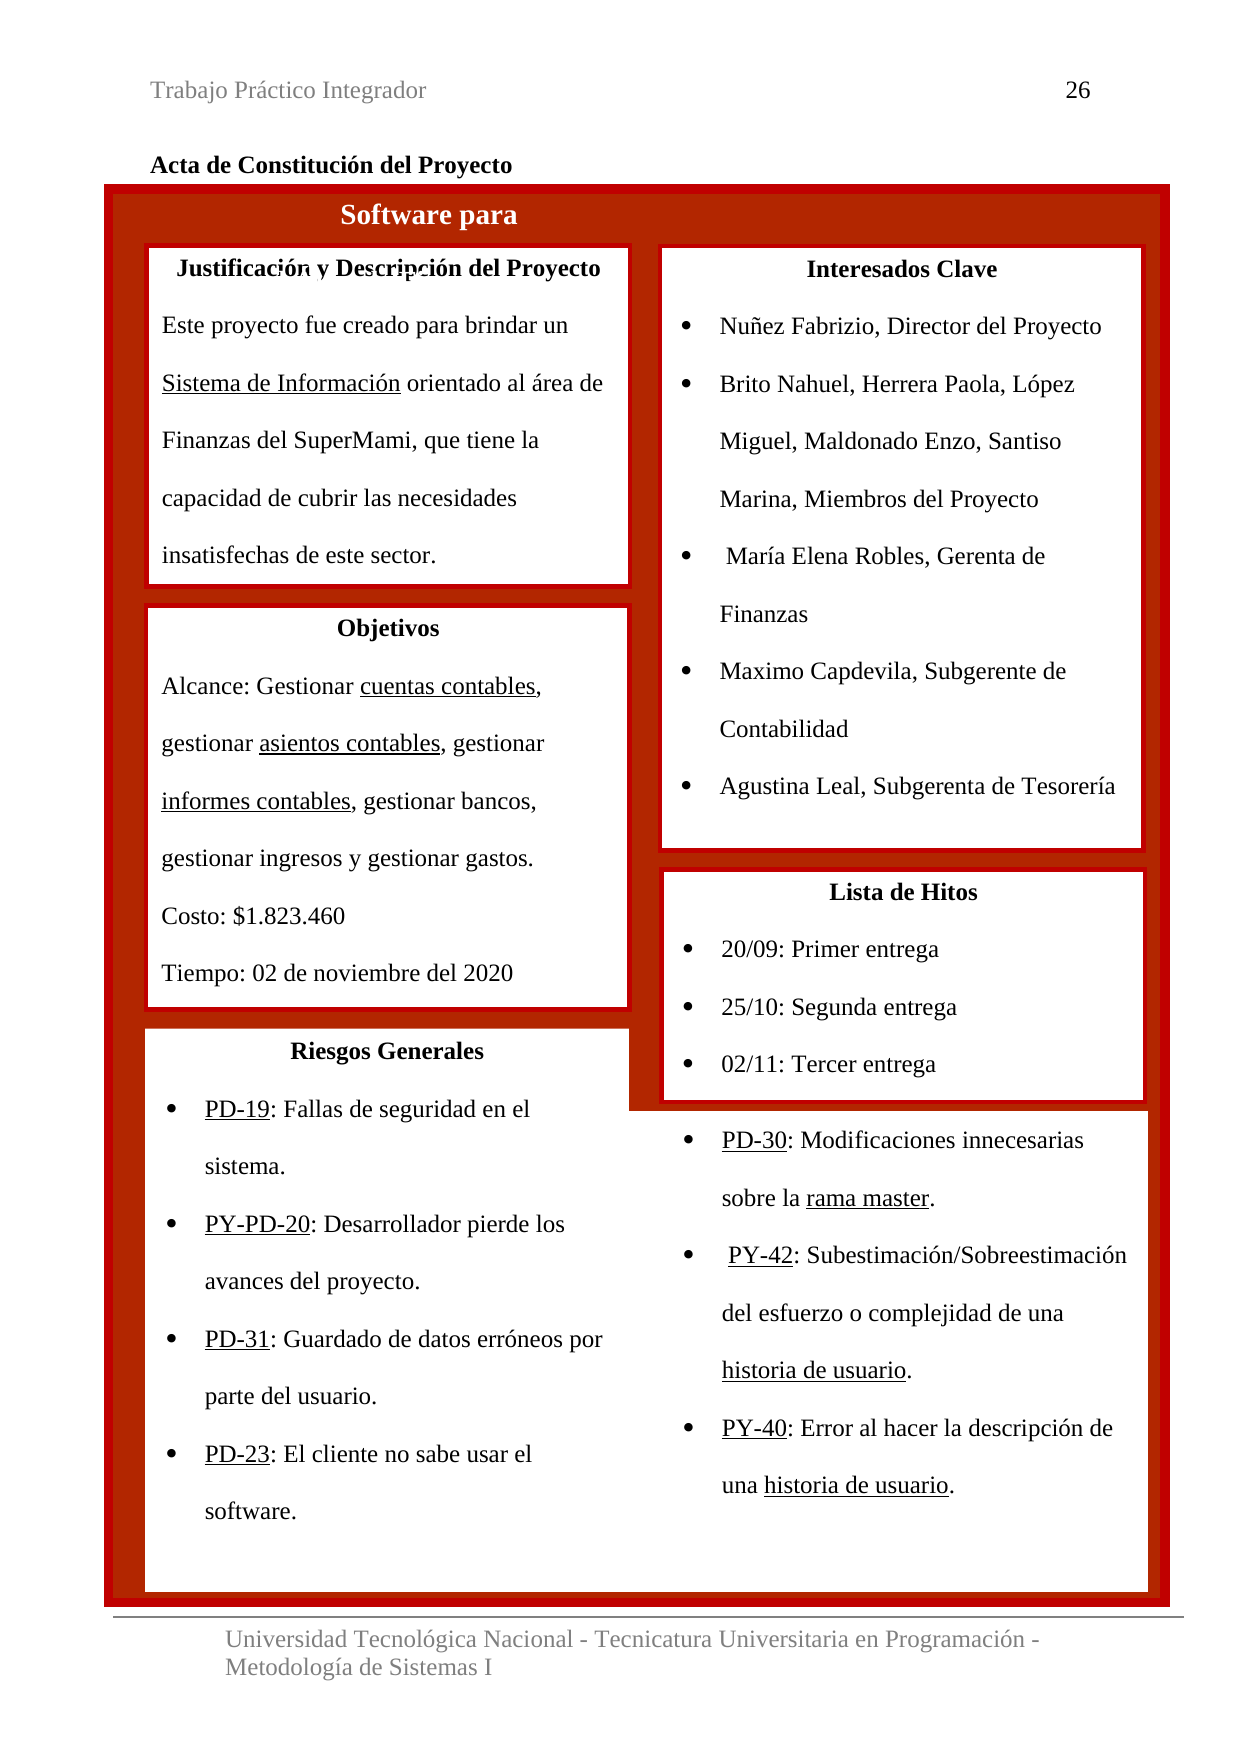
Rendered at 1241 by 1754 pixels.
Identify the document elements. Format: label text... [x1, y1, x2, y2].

subtitle Acta de Constitución del Proyecto Planificación del Proyecto [150, 150, 1090, 179]
